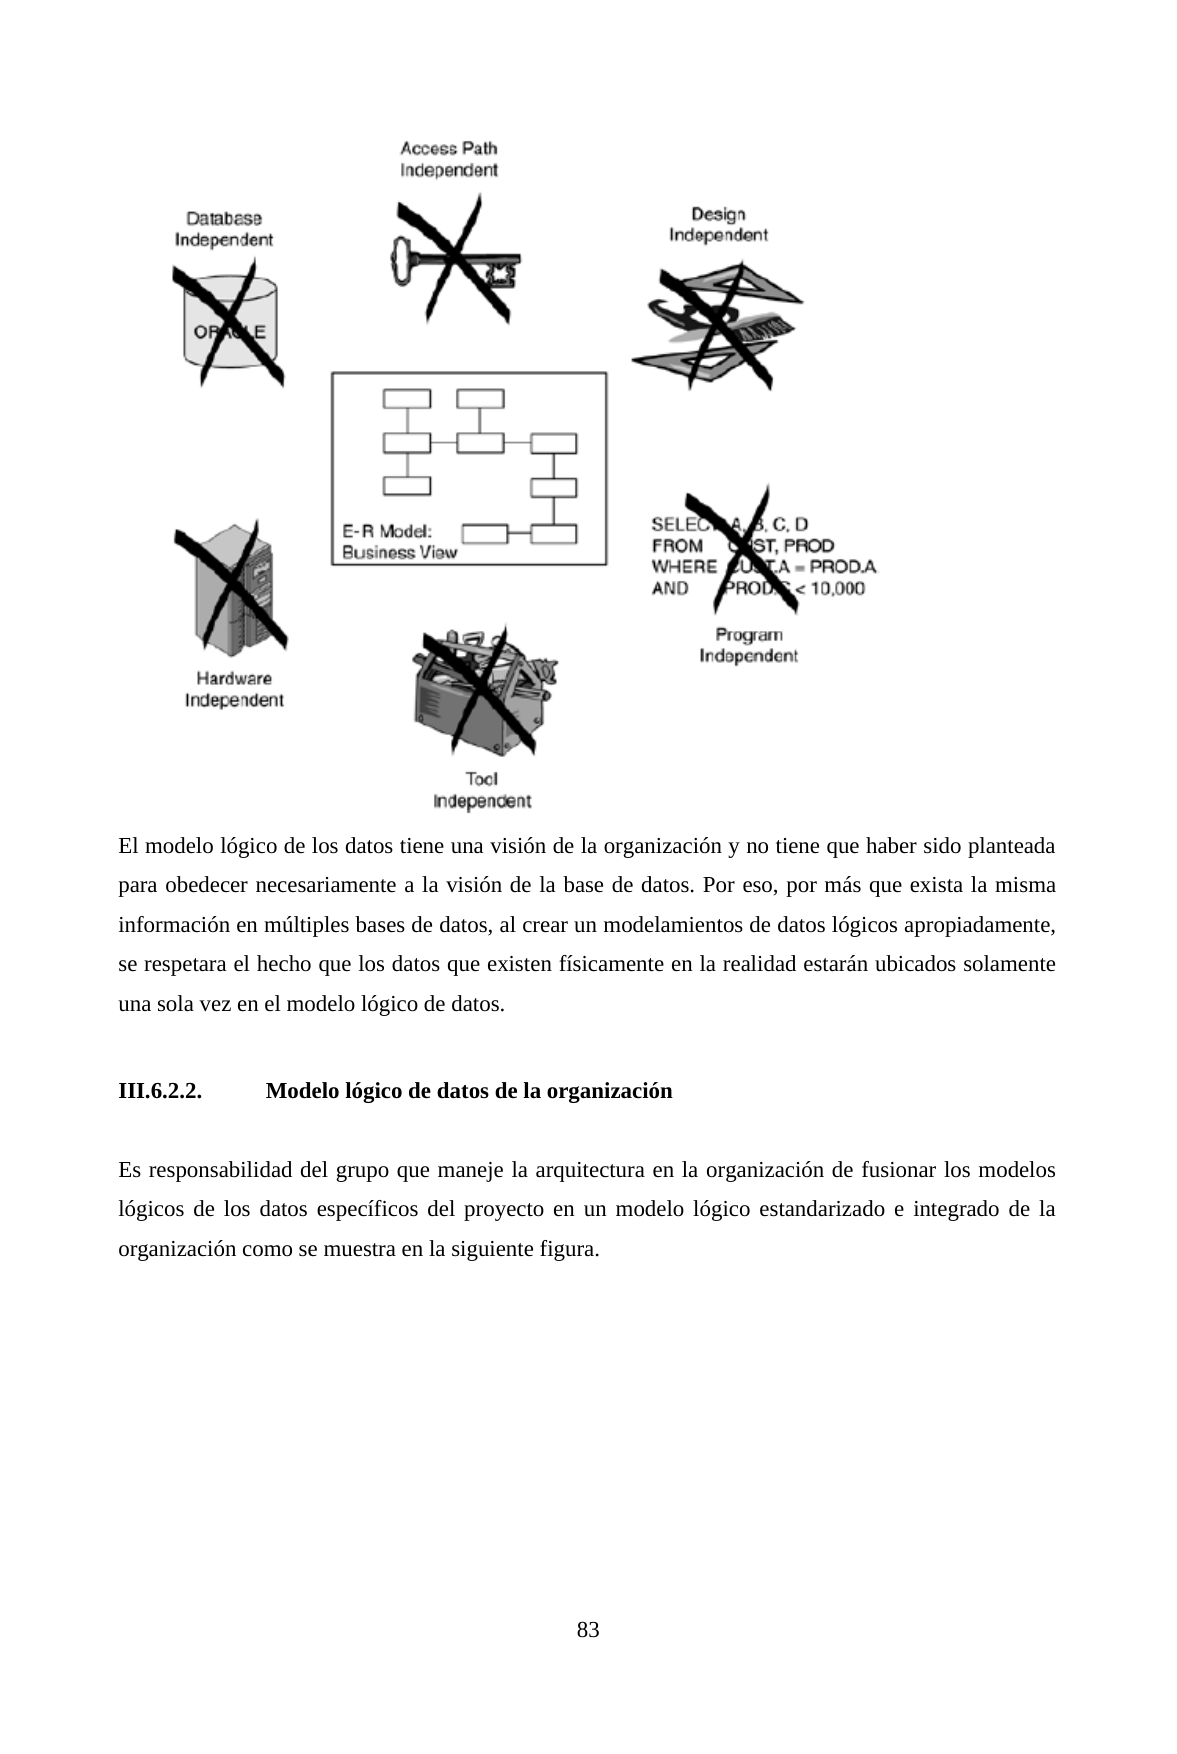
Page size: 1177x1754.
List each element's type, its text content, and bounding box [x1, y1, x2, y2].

text El modelo lógico de los datos tiene una visión de la organización y no tiene que haber sido planteada para obedecer necesariamente a la visión de la base de datos. Por eso, por más que exista la misma información en múltiples bases de datos, al crear un modelamientos de datos lógicos apropiadamente, se respetara el hecho que los datos que existen físicamente en la realidad estarán ubicados solamente una sola vez en el modelo lógico de datos. [118, 832, 1058, 1016]
text Es responsabilidad del grupo que maneje la arquitectura en la organización de fusionar los modelos lógicos de los datos específicos del proyecto en un modelo lógico estandarizado e integrado de la organización como se muestra en la siguiente figura. [118, 1156, 1058, 1261]
subtitle Modelo lógico de datos de la organización [118, 1077, 1058, 1103]
